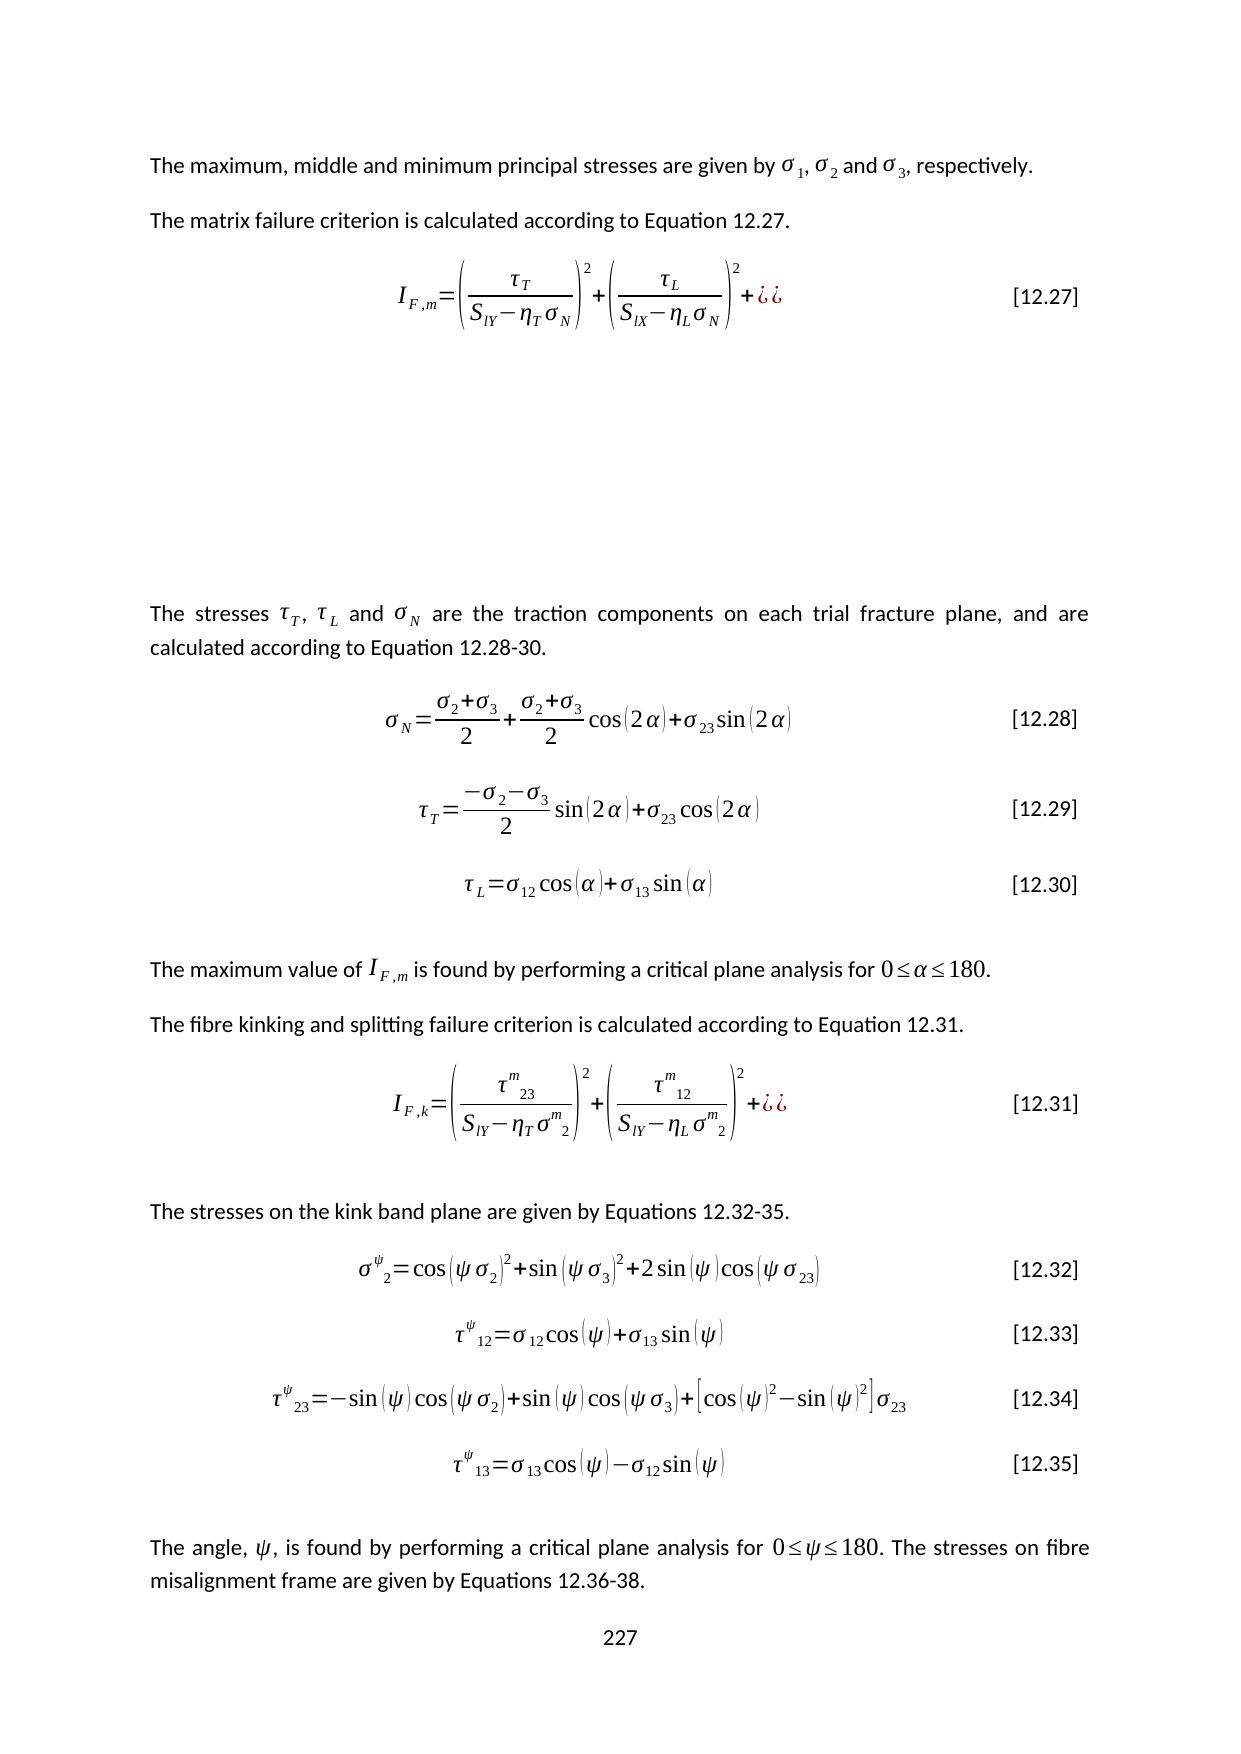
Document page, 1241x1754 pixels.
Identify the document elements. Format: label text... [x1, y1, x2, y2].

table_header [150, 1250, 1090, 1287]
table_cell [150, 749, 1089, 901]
text The stresses on the kink band plane are given by Equations 12.32-35. [150, 1197, 1090, 1225]
text The stresses , and are the traction components on each trial fracture plane, and are calculated according to Equation 12.28-30. [150, 598, 1090, 661]
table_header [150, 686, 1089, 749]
text The fibre kinking and splitting failure criterion is calculated according to Equation 12.31. [150, 1010, 1090, 1038]
text The matrix failure criterion is calculated according to Equation 12.27. [150, 206, 1090, 234]
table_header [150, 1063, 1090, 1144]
text The maximum value of is found by performing a critical plane analysis for . [150, 954, 1090, 985]
text The maximum, middle and minimum principal stresses are given by , and , respectively. [150, 150, 1090, 181]
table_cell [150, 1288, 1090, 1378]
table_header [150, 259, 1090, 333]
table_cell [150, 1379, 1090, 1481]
text The angle, , is found by performing a critical plane analysis for . The stresses on fibre misalignment frame are given by Equations 12.36-38. [150, 1533, 1090, 1594]
